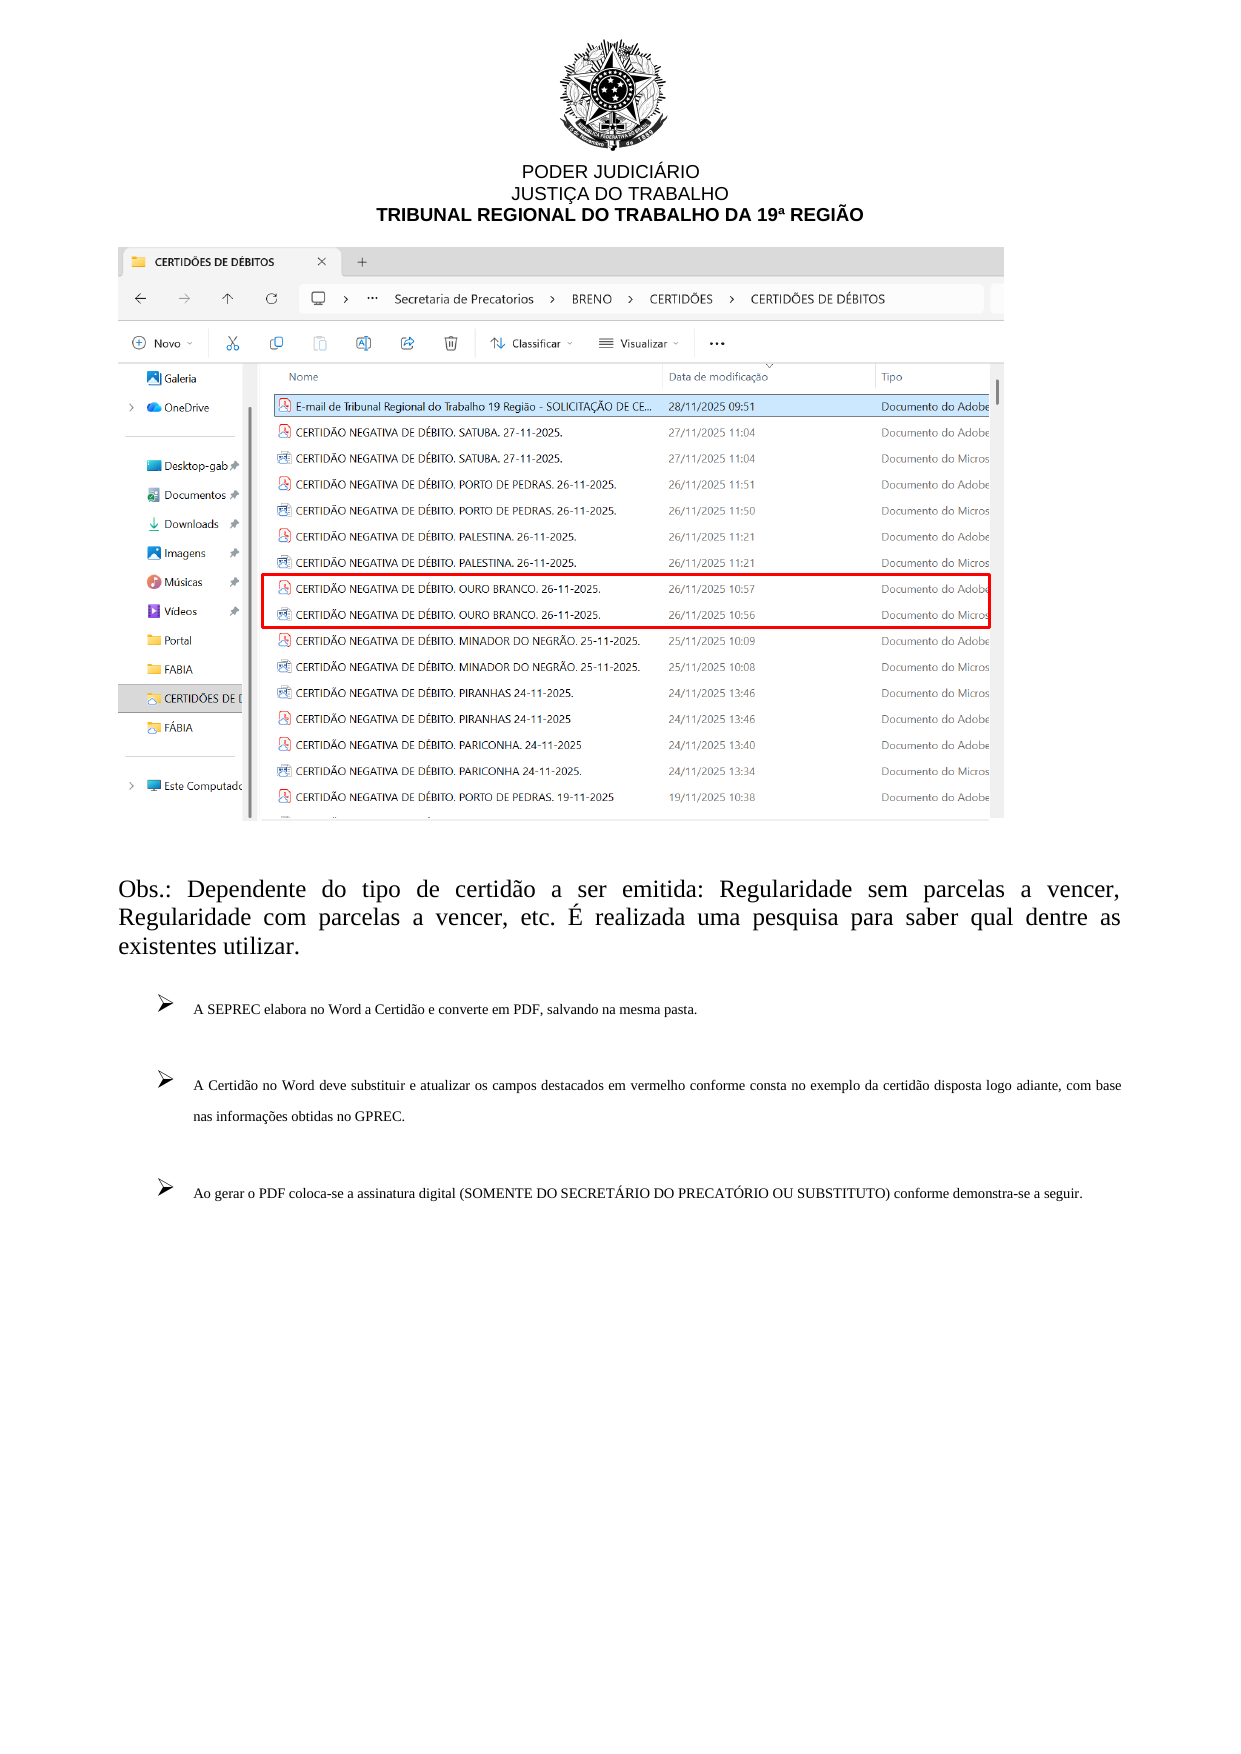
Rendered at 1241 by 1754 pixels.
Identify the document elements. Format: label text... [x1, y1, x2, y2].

list A SEPREC elabora no Word a Certidão e converte em PDF, salvando na mesma pasta. [156, 989, 1122, 1017]
picture [559, 39, 668, 151]
picture [118, 247, 1004, 821]
list Ao gerar o PDF coloca-se a assinatura digital (SOMENTE DO SECRETÁRIO DO PRECATÓRIO OU SUBSTITUTO) conforme demonstra-se a seguir. [156, 1173, 1122, 1201]
list A Certidão no Word deve substituir e atualizar os campos destacados em vermelho conforme consta no exemplo da certidão disposta logo adiante, com base nas informações obtidas no GPREC. [156, 1065, 1122, 1125]
text Obs.: Dependente do tipo de certidão a ser emitida: Regularidade sem parcelas a vencer, Regularidade com parcelas a vencer, etc. É realizada uma pesquisa para saber qual dentre as existentes utilizar. [118, 874, 1122, 960]
